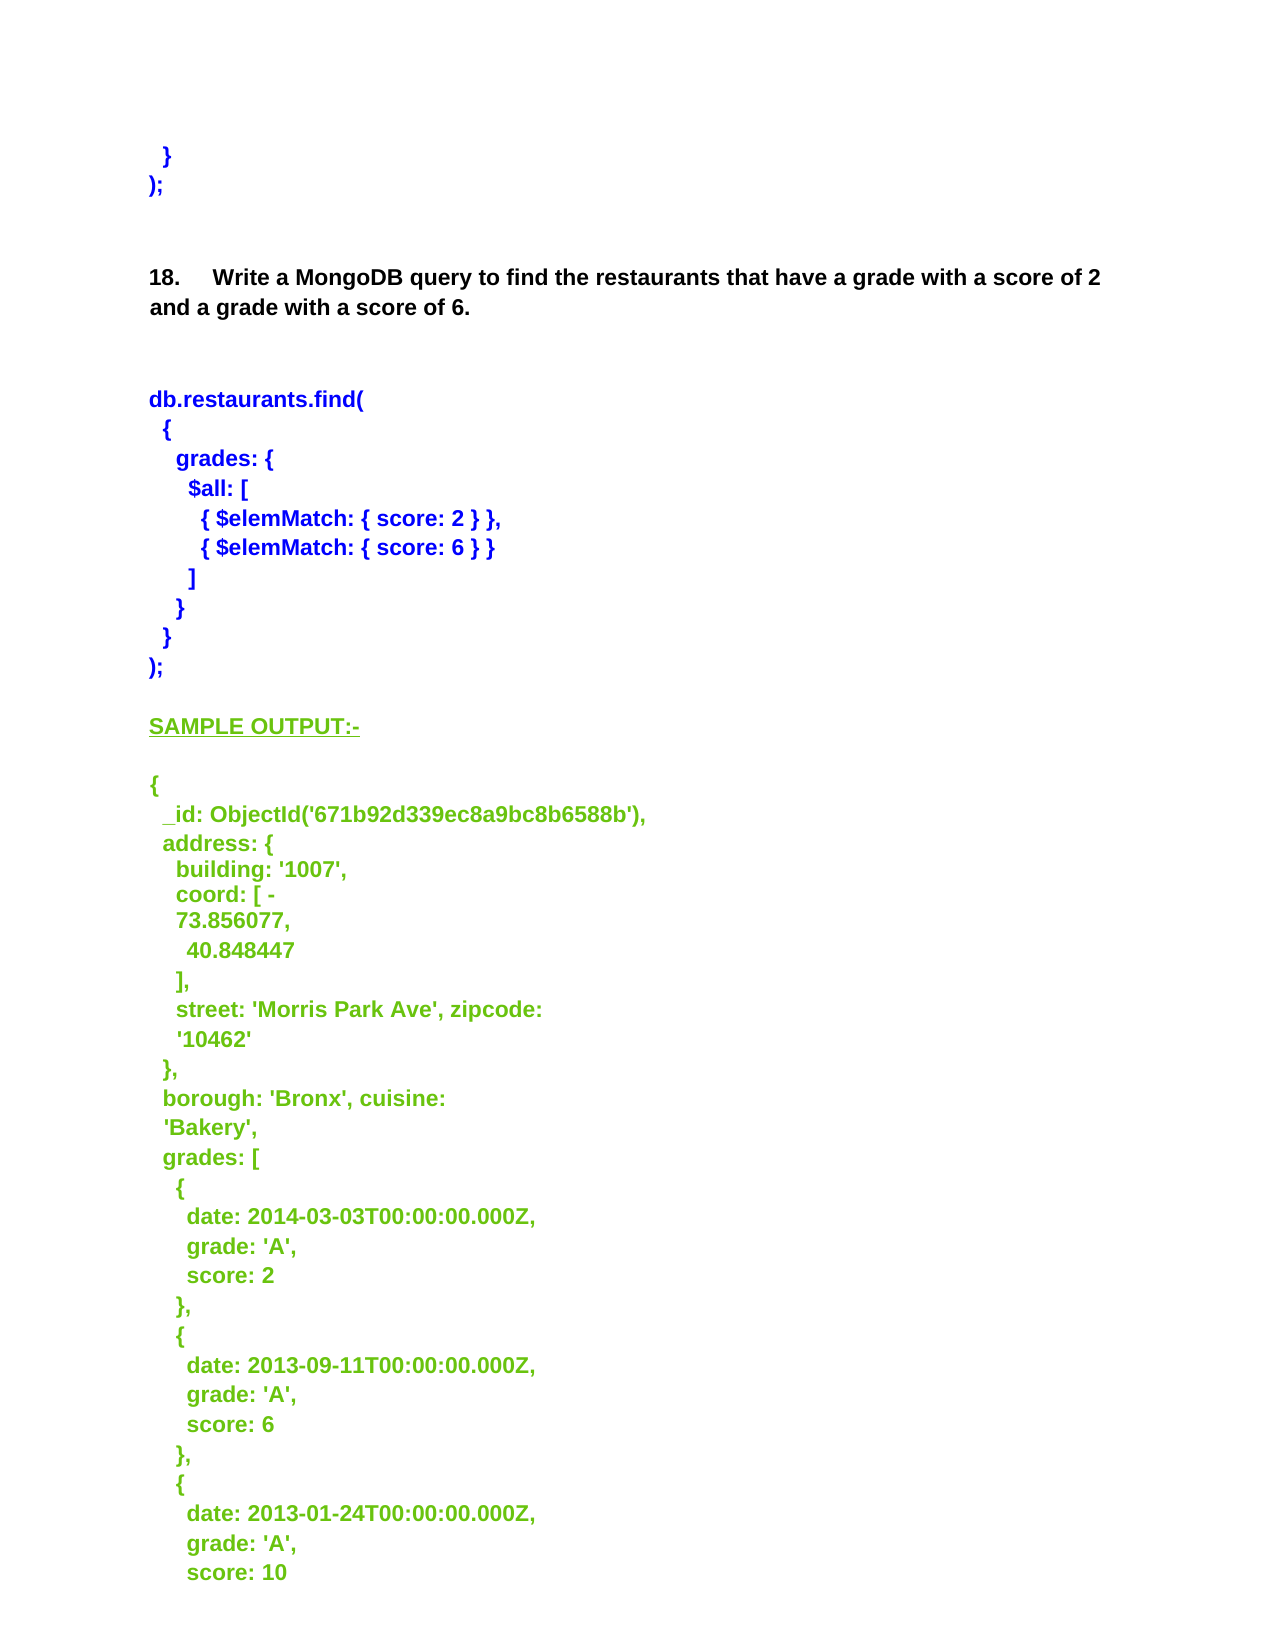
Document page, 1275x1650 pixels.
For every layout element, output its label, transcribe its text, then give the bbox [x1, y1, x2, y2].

text score: 2 [186, 1262, 543, 1289]
text }, [162, 1055, 543, 1082]
text } [162, 623, 1135, 649]
text ); [148, 171, 1135, 198]
text { [176, 1470, 543, 1497]
text { [162, 415, 1135, 442]
text grade: 'A', [186, 1381, 543, 1408]
text { $elemMatch: { score: 6 } } [201, 534, 1135, 561]
text date: 2013-01-24T00:00:00.000Z, [186, 1500, 543, 1526]
text grade: 'A', [186, 1530, 543, 1556]
text }, [176, 1441, 543, 1467]
text address: { building: '1007', coord: [ -73.856077, [162, 831, 376, 933]
text date: 2014-03-03T00:00:00.000Z, [186, 1203, 543, 1229]
text db.restaurants.find( [148, 386, 1135, 412]
text date: 2013-09-11T00:00:00.000Z, [186, 1352, 543, 1378]
text 40.848447 [186, 937, 543, 963]
text { $elemMatch: { score: 2 } }, [201, 504, 1135, 531]
text { [150, 771, 543, 798]
text $all: [ [188, 475, 1135, 501]
text { [176, 1173, 543, 1200]
text ] [188, 564, 1135, 590]
text grades: { [176, 445, 1135, 471]
text grades: [ [162, 1144, 543, 1170]
text { [176, 1322, 543, 1348]
text grade: 'A', [186, 1233, 543, 1259]
text } [162, 142, 1135, 168]
text _id: ObjectId('671b92d339ec8a9bc8b6588b'), [162, 801, 1152, 827]
text }, [176, 1292, 543, 1318]
text street: 'Morris Park Ave', zipcode: '10462' [176, 996, 543, 1052]
text score: 6 [186, 1411, 543, 1437]
list Write a MongoDB query to find the restaurants that have a grade with a score of 2 and a grade with a score of 6. [148, 264, 1125, 320]
text } [176, 593, 1135, 620]
text ], [176, 967, 543, 993]
text ); [148, 653, 1135, 679]
text borough: 'Bronx', cuisine: 'Bakery', [162, 1085, 446, 1140]
text score: 10 [186, 1559, 543, 1586]
subtitle SAMPLE OUTPUT:- [148, 713, 1152, 739]
